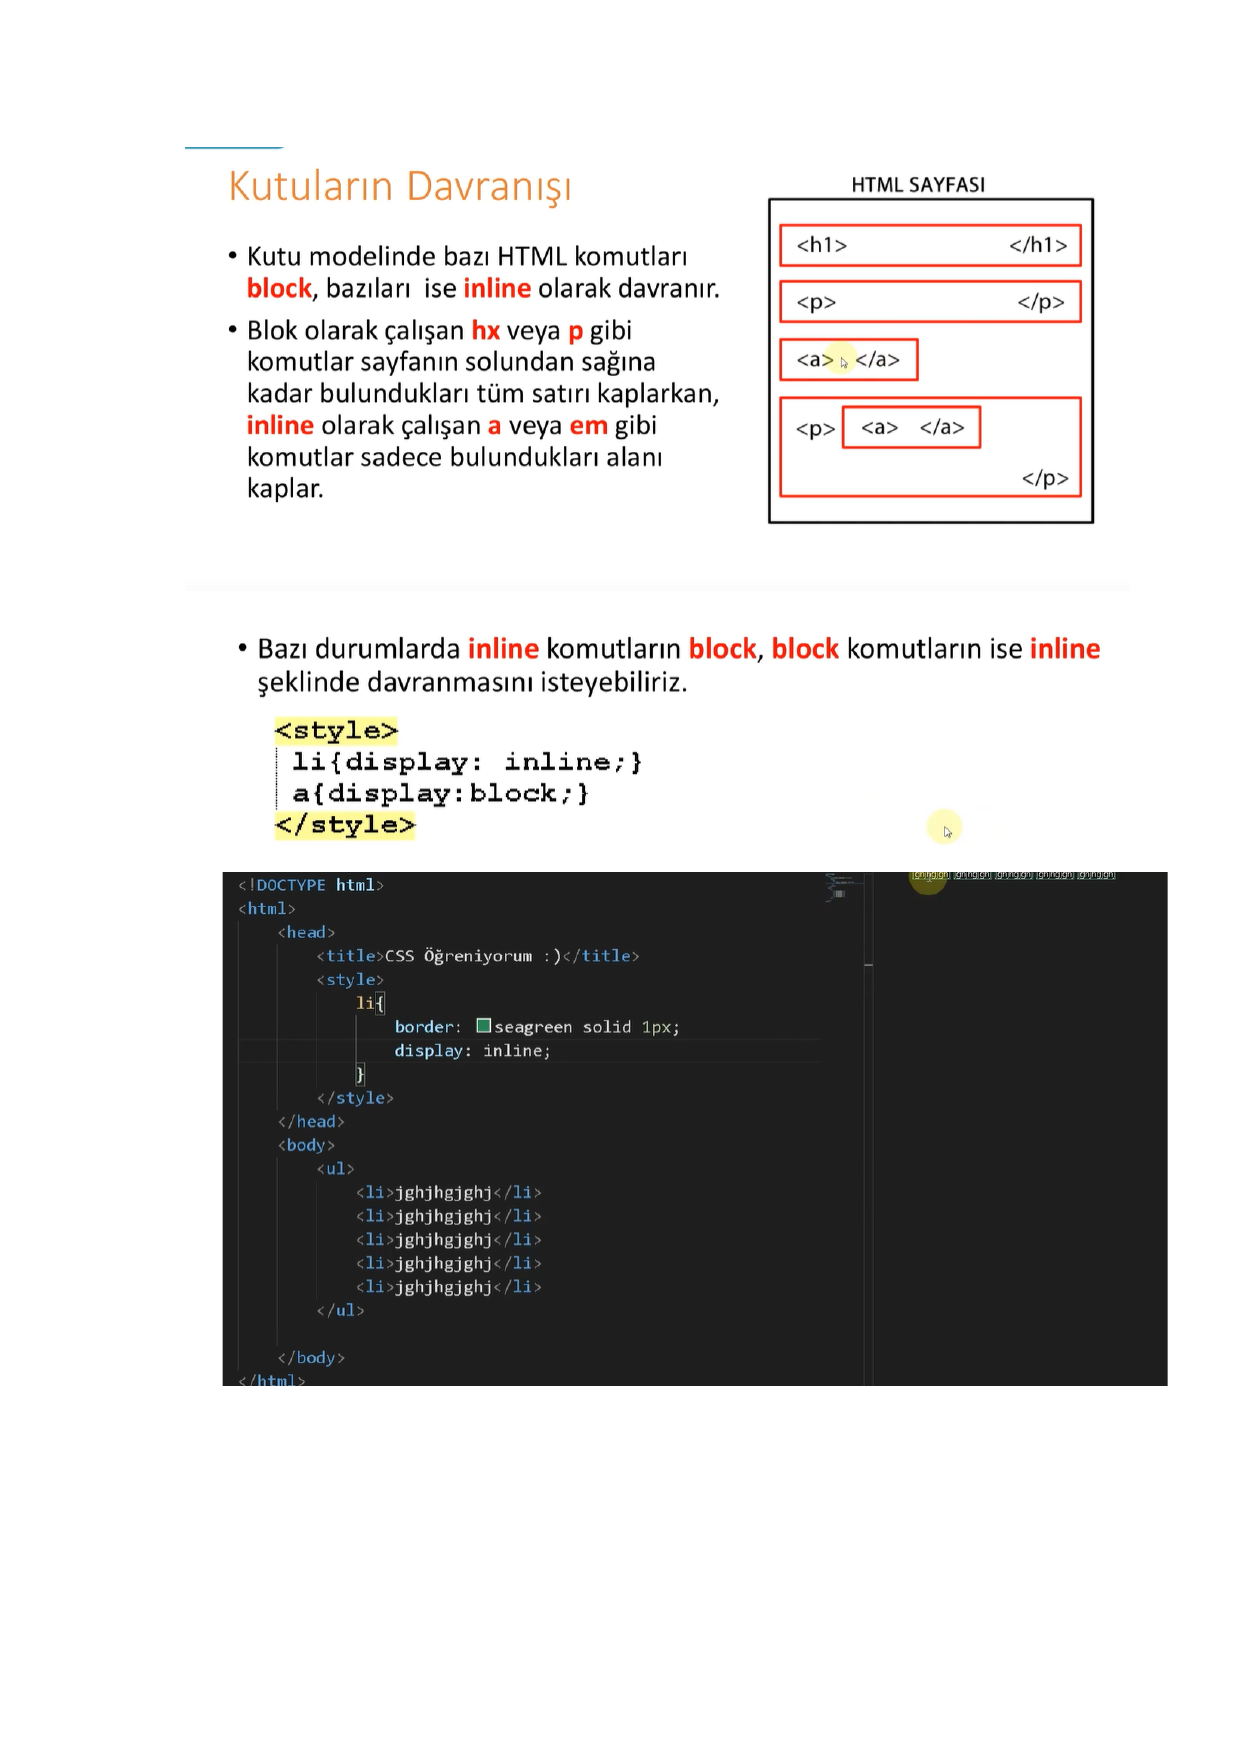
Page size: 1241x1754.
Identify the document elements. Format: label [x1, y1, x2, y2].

picture [222, 872, 1168, 1386]
picture [222, 613, 1168, 867]
picture [185, 147, 1130, 591]
